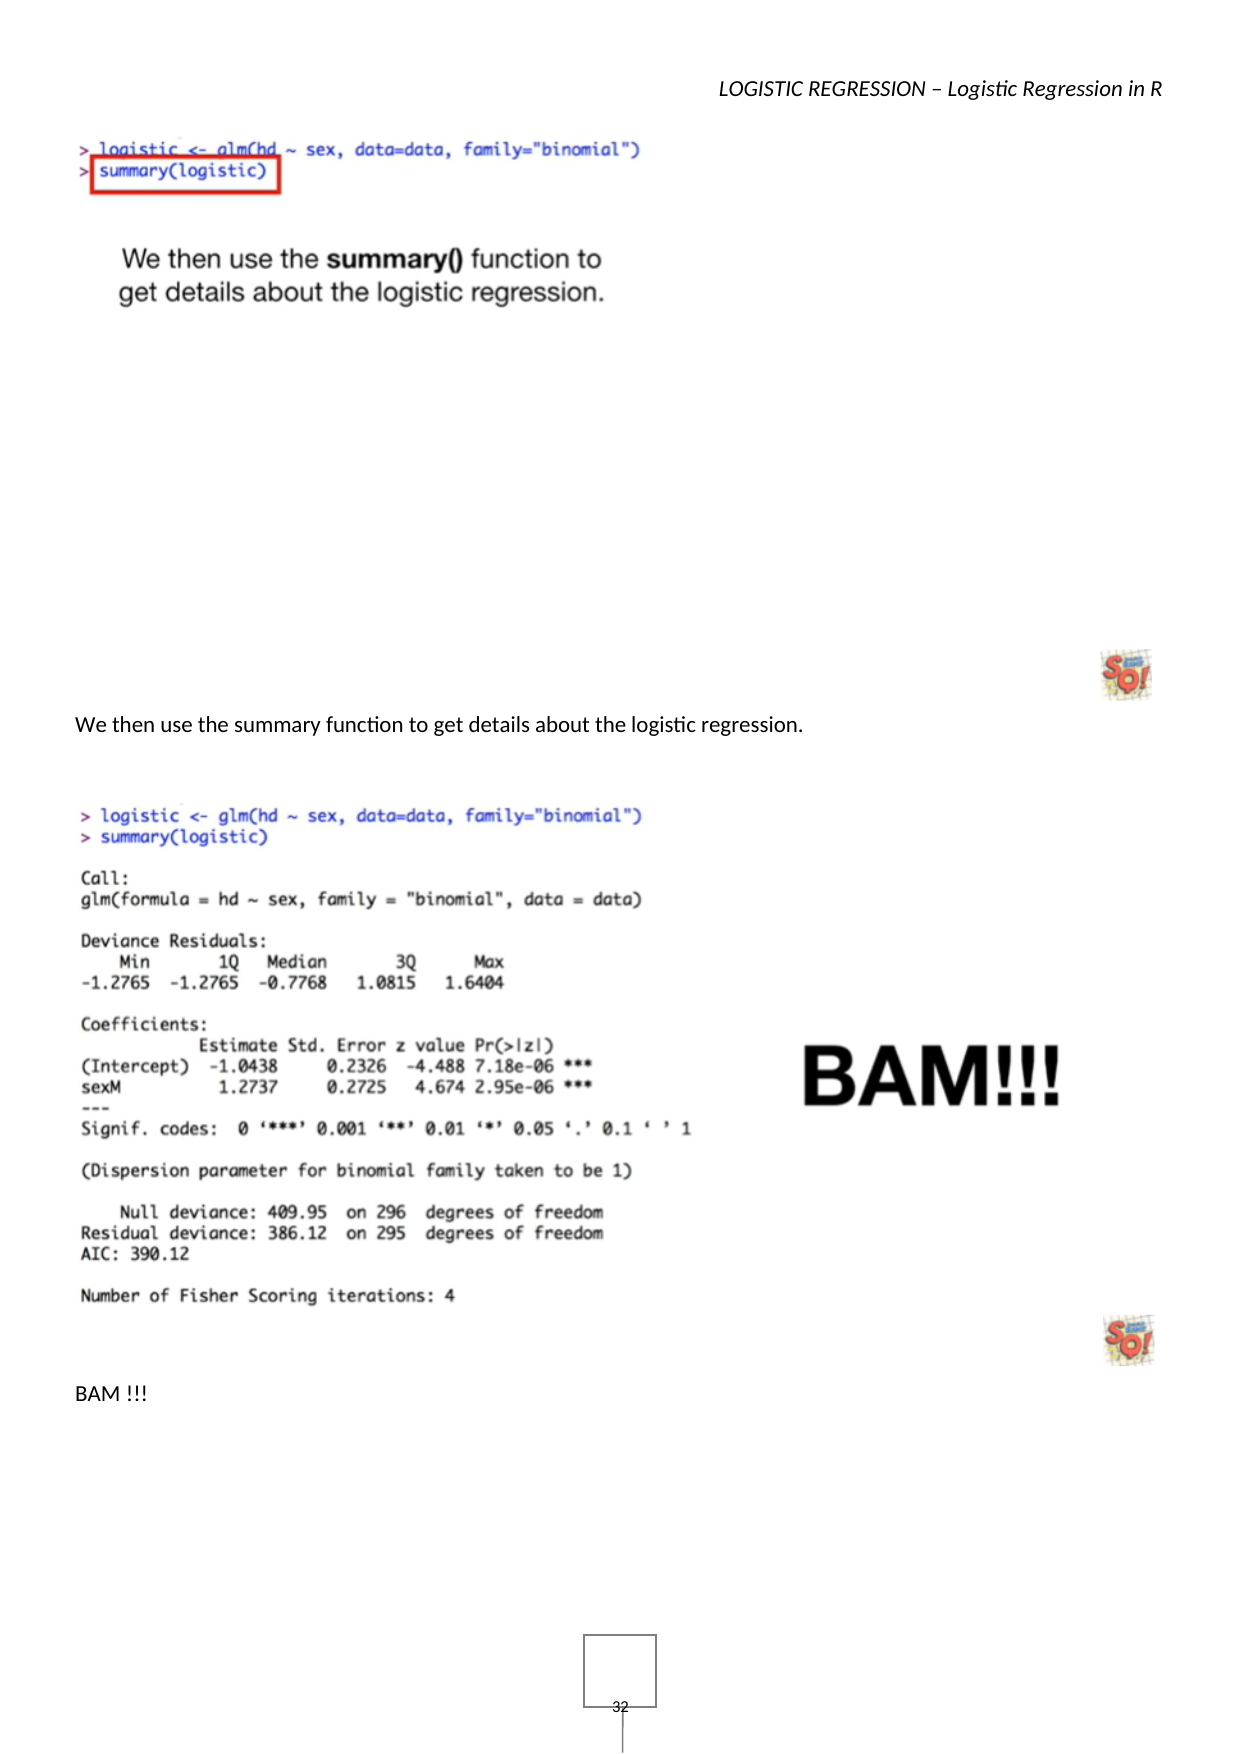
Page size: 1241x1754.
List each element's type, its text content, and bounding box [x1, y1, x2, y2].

picture [75, 766, 1166, 1379]
picture [75, 101, 1166, 711]
text BAM !!! [75, 1379, 1165, 1407]
text We then use the summary function to get details about the logistic regression. [75, 711, 1165, 738]
